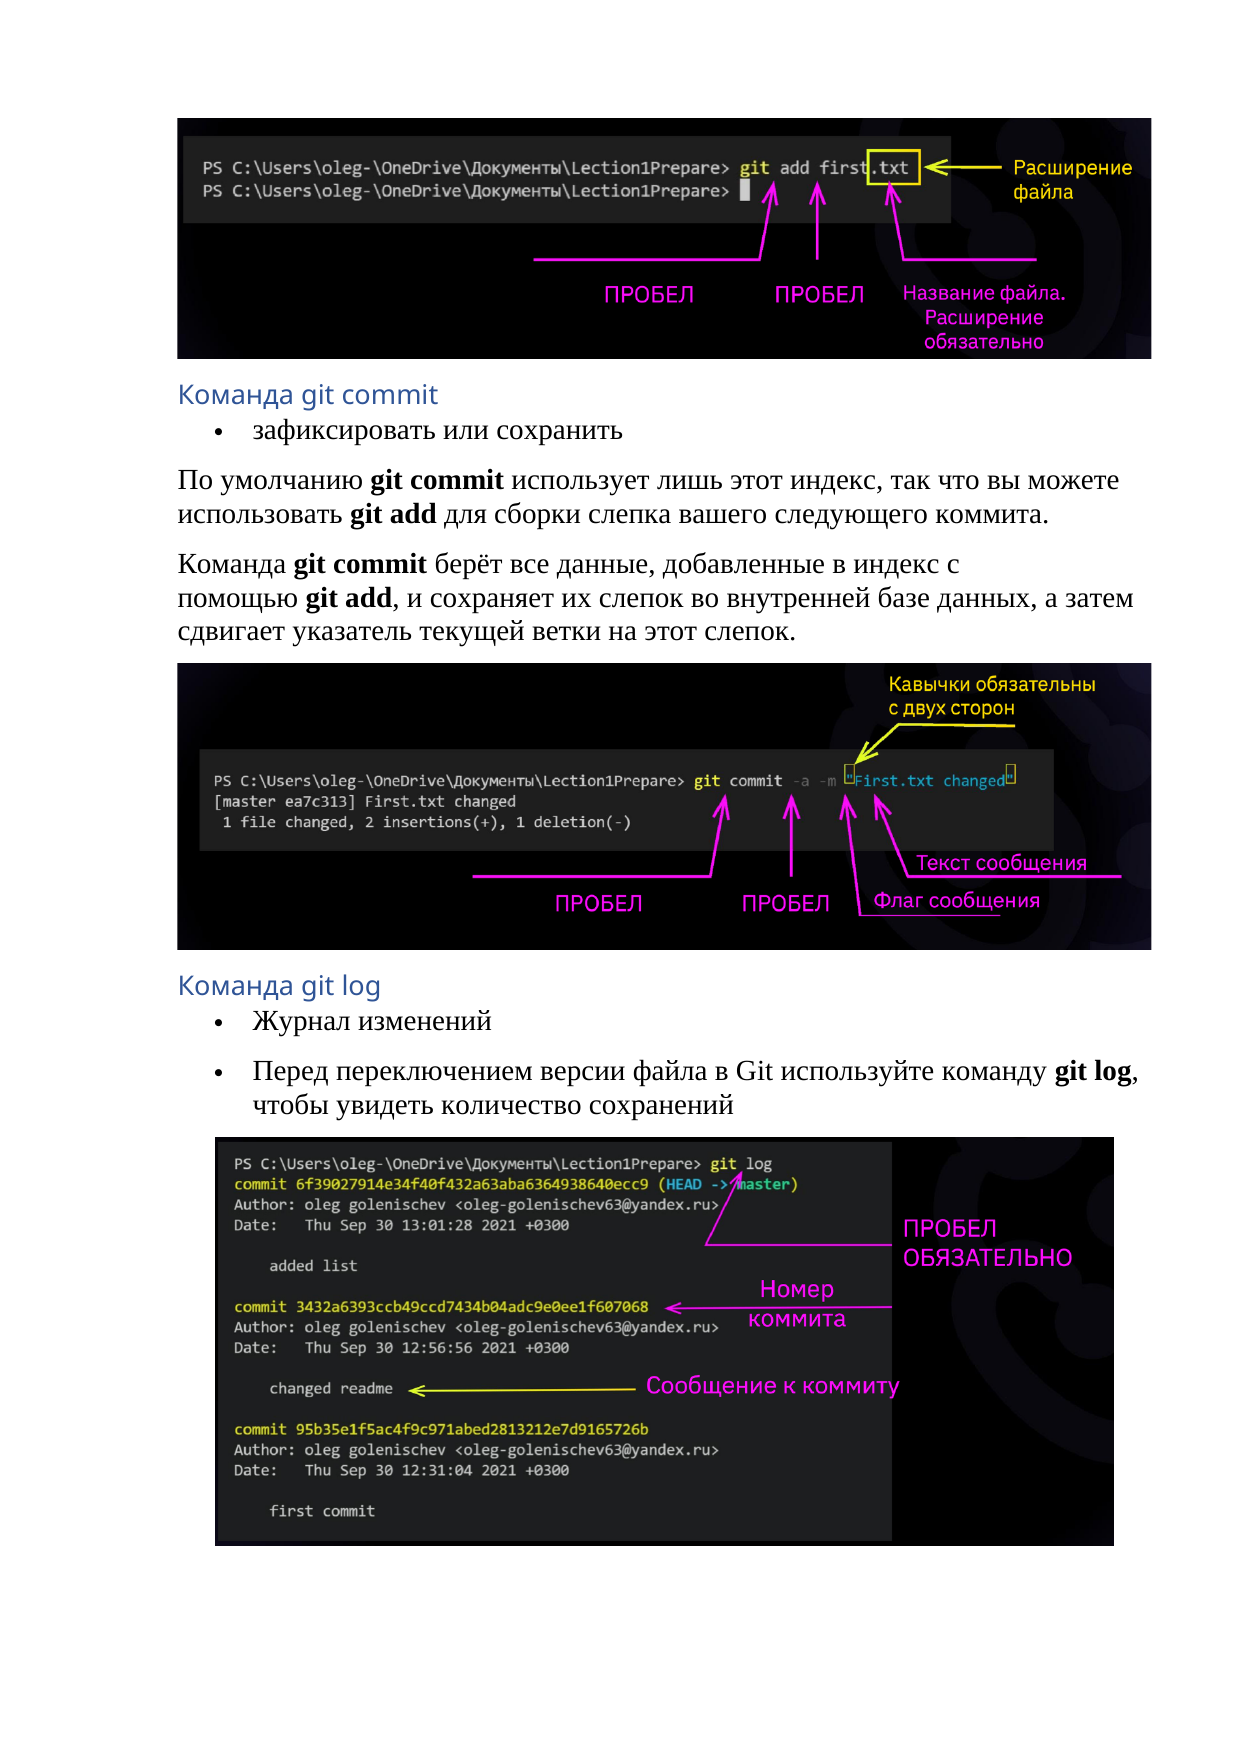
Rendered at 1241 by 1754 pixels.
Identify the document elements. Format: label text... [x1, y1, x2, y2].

list зафиксировать или сохранить [215, 412, 1152, 446]
subtitle Команда git commit [177, 375, 1152, 412]
picture [177, 118, 1152, 359]
text Команда git commit берёт все данные, добавленные в индекс с помощью git add, и сохраняет их слепок во внутренней базе данных, а затем сдвигает указатель текущей ветки на этот слепок. [177, 546, 1152, 647]
subtitle Команда git log [177, 966, 1152, 1003]
list Журнал изменений [215, 1003, 1152, 1037]
picture [177, 663, 1152, 950]
text По умолчанию git commit использует лишь этот индекс, так что вы можете использовать git add для сборки слепка вашего следующего коммита. [177, 462, 1152, 529]
list Перед переключением версии файла в Git используйте команду git log, чтобы увидеть количество сохранений [215, 1053, 1152, 1121]
picture [215, 1137, 1114, 1546]
